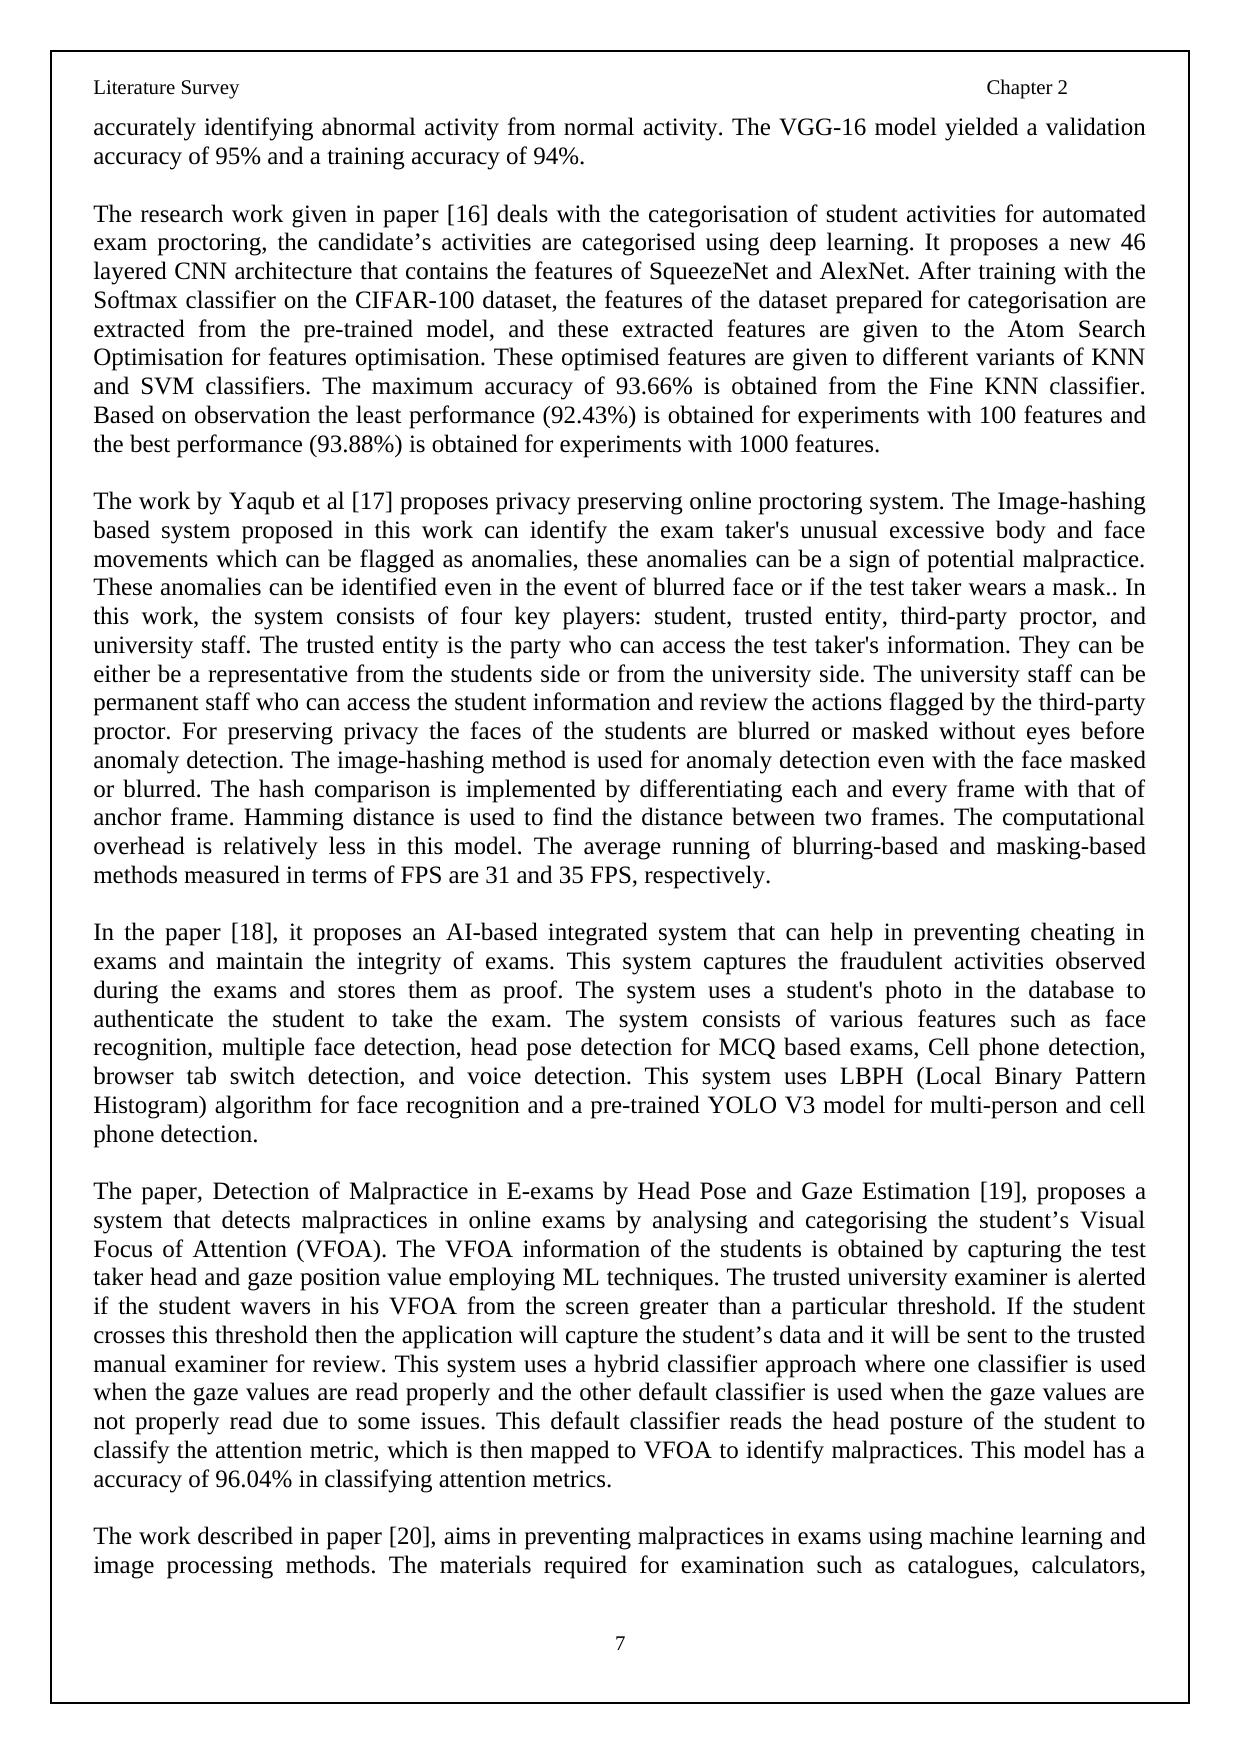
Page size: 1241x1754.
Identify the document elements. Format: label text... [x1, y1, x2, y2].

text The work by Yaqub et al [17] proposes privacy preserving online proctoring system. The Image-hashing based system proposed in this work can identify the exam taker's unusual excessive body and face movements which can be flagged as anomalies, these anomalies can be a sign of potential malpractice. These anomalies can be identified even in the event of blurred face or if the test taker wears a mask.. In this work, the system consists of four key players: student, trusted entity, third-party proctor, and university staff. The trusted entity is the party who can access the test taker's information. They can be either be a representative from the students side or from the university side. The university staff can be permanent staff who can access the student information and review the actions flagged by the third-party proctor. For preserving privacy the faces of the students are blurred or masked without eyes before anomaly detection. The image-hashing method is used for anomaly detection even with the face masked or blurred. The hash comparison is implemented by differentiating each and every frame with that of anchor frame. Hamming distance is used to find the distance between two frames. The computational overhead is relatively less in this model. The average running of blurring-based and masking-based methods measured in terms of FPS are 31 and 35 FPS, respectively. [93, 486, 1147, 889]
text The paper, Detection of Malpractice in E-exams by Head Pose and Gaze Estimation [19], proposes a system that detects malpractices in online exams by analysing and categorising the student’s Visual Focus of Attention (VFOA). The VFOA information of the students is obtained by capturing the test taker head and gaze position value employing ML techniques. The trusted university examiner is alerted if the student wavers in his VFOA from the screen greater than a particular threshold. If the student crosses this threshold then the application will capture the student’s data and it will be sent to the trusted manual examiner for review. This system uses a hybrid classifier approach where one classifier is used when the gaze values are read properly and the other default classifier is used when the gaze values are not properly read due to some issues. This default classifier reads the head posture of the student to classify the attention metric, which is then mapped to VFOA to identify malpractices. This model has a accuracy of 96.04% in classifying attention metrics. [93, 1176, 1147, 1492]
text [93, 1521, 1147, 1579]
text The research work given in paper [16] deals with the categorisation of student activities for automated exam proctoring, the candidate’s activities are categorised using deep learning. It proposes a new 46 layered CNN architecture that contains the features of SqueezeNet and AlexNet. After training with the Softmax classifier on the CIFAR-100 dataset, the features of the dataset prepared for categorisation are extracted from the pre-trained model, and these extracted features are given to the Atom Search Optimisation for features optimisation. These optimised features are given to different variants of KNN and SVM classifiers. The maximum accuracy of 93.66% is obtained from the Fine KNN classifier. Based on observation the least performance (92.43%) is obtained for experiments with 100 features and the best performance (93.88%) is obtained for experiments with 1000 features. [93, 199, 1147, 457]
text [93, 112, 1147, 170]
text In the paper [18], it proposes an AI-based integrated system that can help in preventing cheating in exams and maintain the integrity of exams. This system captures the fraudulent activities observed during the exams and stores them as proof. The system uses a student's photo in the database to authenticate the student to take the exam. The system consists of various features such as face recognition, multiple face detection, head pose detection for MCQ based exams, Cell phone detection, browser tab switch detection, and voice detection. This system uses LBPH (Local Binary Pattern Histogram) algorithm for face recognition and a pre-trained YOLO V3 model for multi-person and cell phone detection. [93, 917, 1147, 1147]
